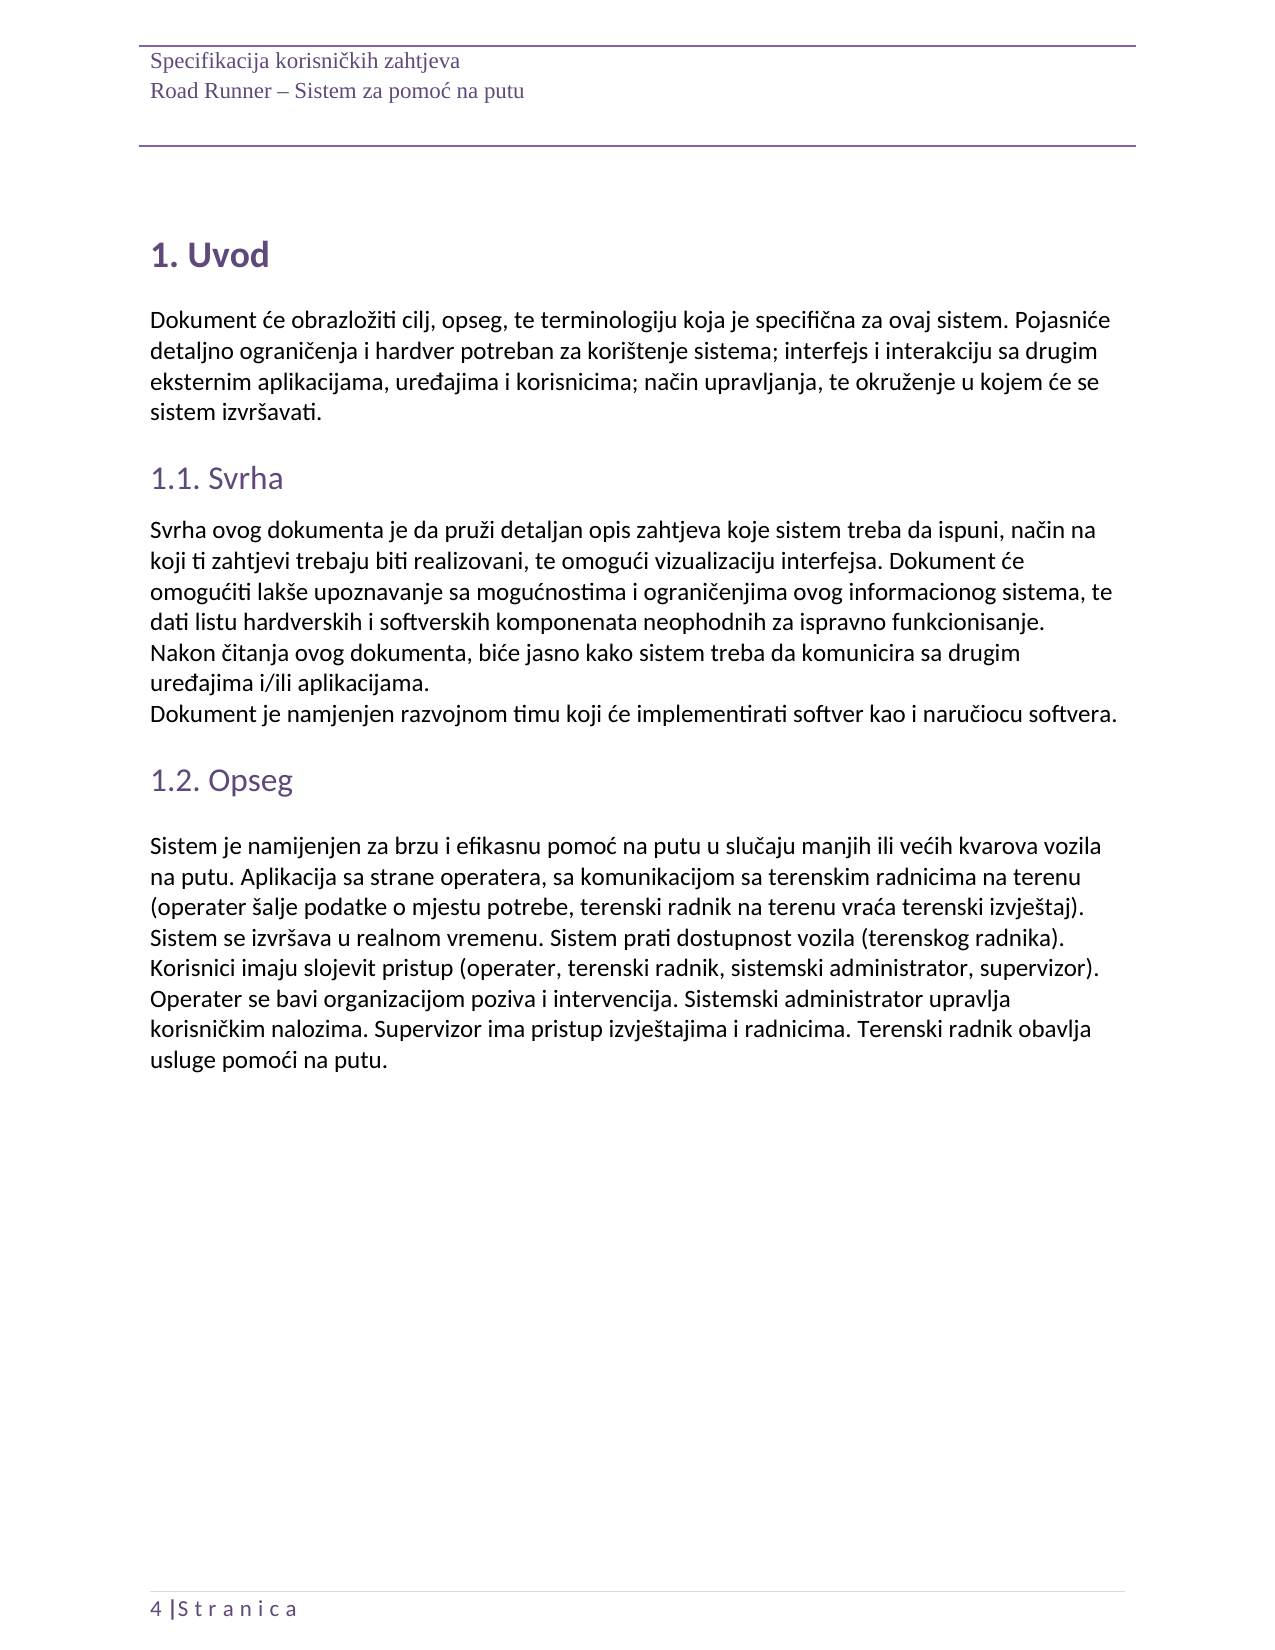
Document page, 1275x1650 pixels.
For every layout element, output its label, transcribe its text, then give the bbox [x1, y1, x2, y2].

list Dokument će obrazložiti cilj, opseg, te terminologiju koja je specifična za ovaj sistem. Pojasniće detaljno ograničenja i hardver potreban za korištenje sistema; interfejs i interakciju sa drugim eksternim aplikacijama, uređajima i korisnicima; način upravljanja, te okruženje u kojem će se sistem izvršavati. [150, 305, 1125, 427]
text 1.2. Opseg [150, 759, 1125, 799]
text Sistem je namijenjen za brzu i efikasnu pomoć na putu u slučaju manjih ili većih kvarova vozila na putu. Aplikacija sa strane operatera, sa komunikacijom sa terenskim radnicima na terenu (operater šalje podatke o mjestu potrebe, terenski radnik na terenu vraća terenski izvještaj). Sistem se izvršava u realnom vremenu. Sistem prati dostupnost vozila (terenskog radnika). Korisnici imaju slojevit pristup (operater, terenski radnik, sistemski administrator, supervizor). Operater se bavi organizacijom poziva i intervencija. Sistemski administrator upravlja korisničkim nalozima. Supervizor ima pristup izvještajima i radnicima. Terenski radnik obavlja usluge pomoći na putu. [150, 830, 1125, 1074]
text Dokument je namjenjen razvojnom timu koji će implementirati softver kao i naručiocu softvera. [150, 698, 1125, 728]
text Svrha ovog dokumenta je da pruži detaljan opis zahtjeva koje sistem treba da ispuni, način na koji ti zahtjevi trebaju biti realizovani, te omogući vizualizaciju interfejsa. Dokument će omogućiti lakše upoznavanje sa mogućnostima i ograničenjima ovog informacionog sistema, te dati listu hardverskih i softverskih komponenata neophodnih za ispravno funkcionisanje. Nakon čitanja ovog dokumenta, biće jasno kako sistem treba da komunicira sa drugim uređajima i/ili aplikacijama. [150, 515, 1125, 698]
list 1. Uvod [150, 231, 1125, 277]
list 1.1. Svrha [150, 457, 1125, 498]
